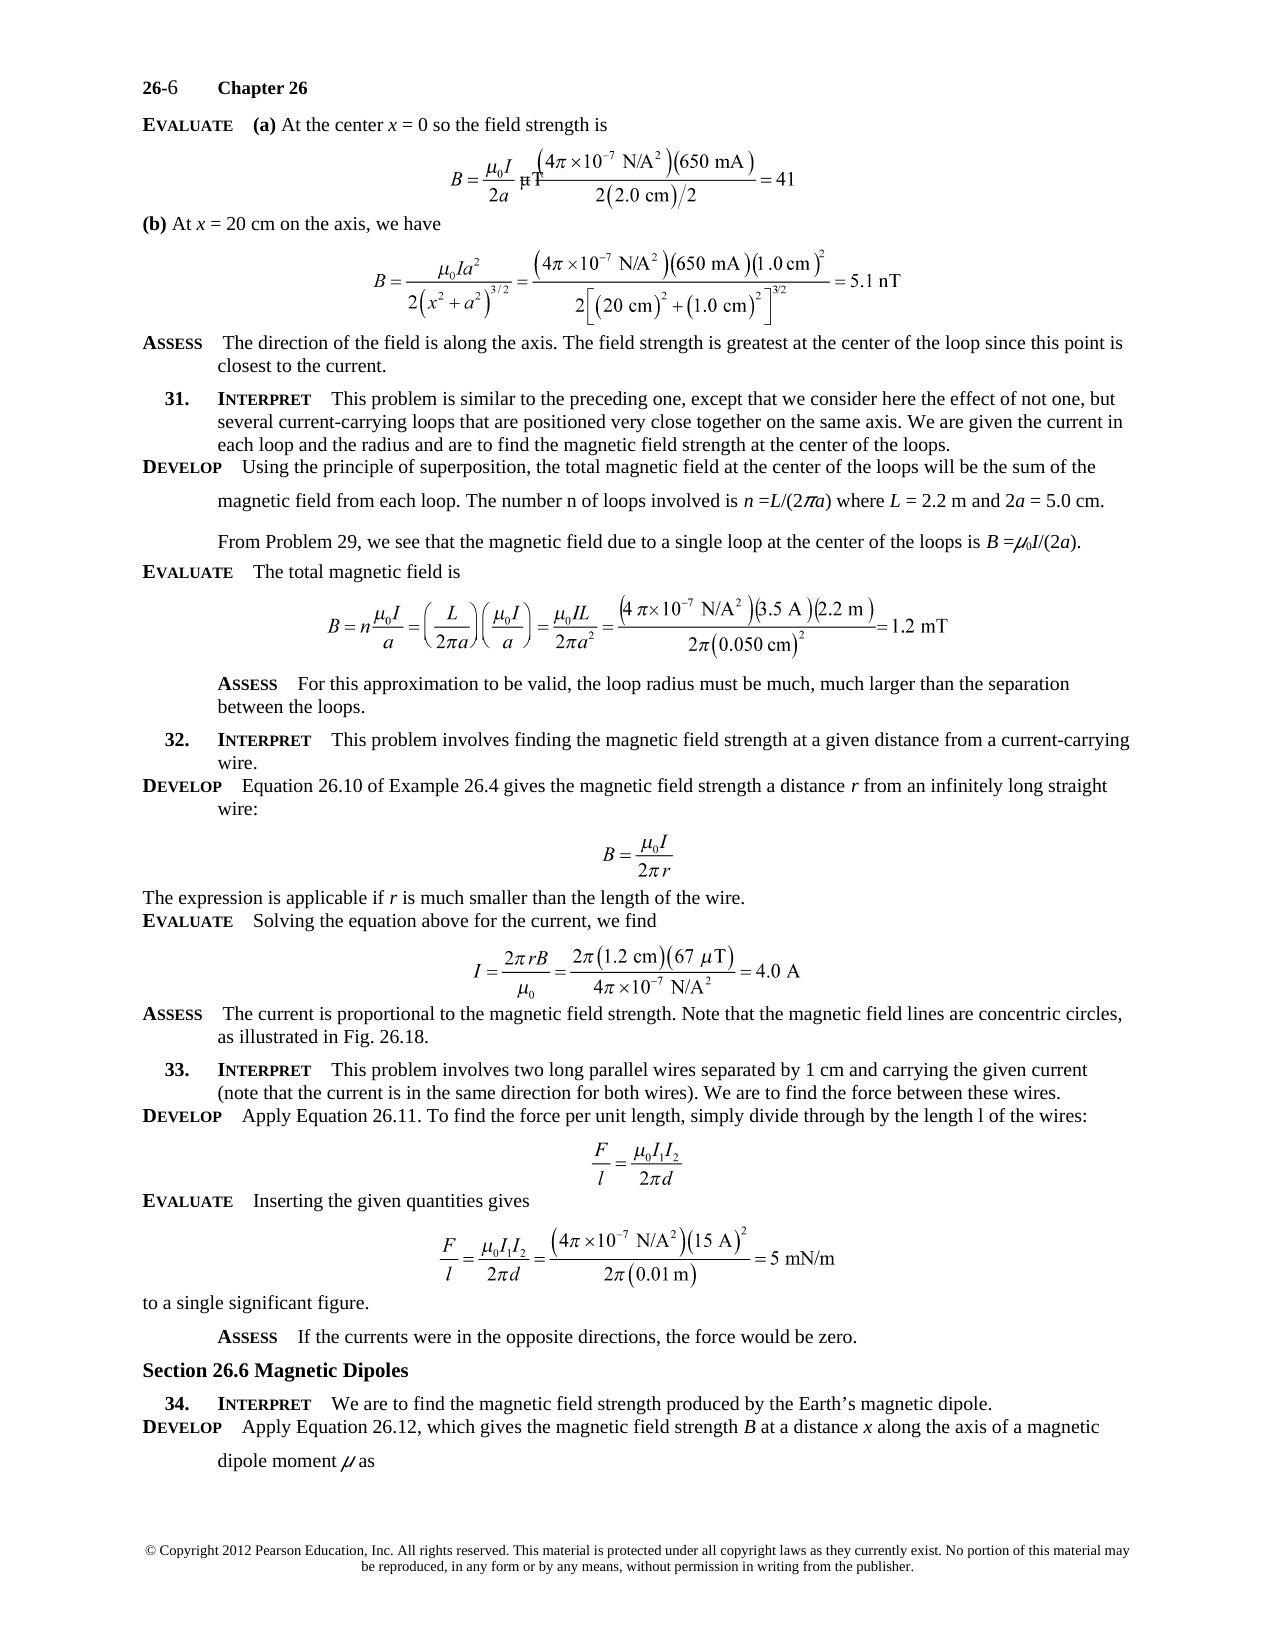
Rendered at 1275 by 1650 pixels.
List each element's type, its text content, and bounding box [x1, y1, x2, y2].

text Assess For this approximation to be valid, the loop radius must be much, much larger than the separation between the loops. [217, 672, 1132, 718]
picture [588, 1135, 687, 1190]
text to a single significant figure. [142, 1291, 1132, 1314]
text Develop Apply Equation 26.11. To find the force per unit length, simply divide through by the length l of the wires: [142, 1104, 1132, 1127]
text 32. Interpret This problem involves finding the magnetic field strength at a given distance from a current-carrying wire. [142, 728, 1132, 774]
text Develop Equation 26.10 of Example 26.4 gives the magnetic field strength a distance r from an infinitely long straight wire: [142, 774, 1132, 819]
text Evaluate The total magnetic field is [142, 559, 1132, 582]
picture [369, 243, 906, 331]
picture [598, 827, 677, 886]
text (b) At x = 20 cm on the axis, we have [142, 212, 1132, 235]
text 31. Interpret This problem is similar to the preceding one, except that we consider here the effect of not one, but several current-carrying loops that are positioned very close together on the same axis. We are given the current in each loop and the radius and are to find the magnetic field strength at the center of the loops. [142, 387, 1132, 456]
text 34. Interpret We are to find the magnetic field strength produced by the Earth’s magnetic dipole. [142, 1392, 1132, 1415]
picture [446, 143, 829, 213]
text Evaluate Inserting the given quantities gives [142, 1189, 1132, 1212]
picture [469, 940, 806, 1003]
text The expression is applicable if r is much smaller than the length of the wire. [142, 886, 1132, 909]
text 33. Interpret This problem involves two long parallel wires separated by 1 cm and carrying the given current (note that the current is in the same direction for both wires). We are to find the force between these wires. [142, 1058, 1132, 1104]
text Evaluate (a) At the center x = 0 so the field strength is [142, 112, 1132, 135]
text Evaluate Solving the equation above for the current, we find [142, 909, 1132, 932]
picture [323, 590, 953, 662]
text Assess If the currents were in the opposite directions, the force would be zero. [217, 1324, 1132, 1347]
text Develop Using the principle of superposition, the total magnetic field at the center of the loops will be the sum of the magnetic field from each loop. The number n of loops involved is n =L/(2πa) where L = 2.2 m and 2a = 5.0 cm. From Problem 29, we see that the magnetic field due to a single loop at the center of the loops is B =μ0I/(2a). [142, 456, 1132, 559]
text Assess The current is proportional to the magnetic field strength. Note that the magnetic field lines are concentric circles, as illustrated in Fig. 26.18. [142, 1002, 1132, 1048]
text Assess The direction of the field is along the axis. The field strength is greatest at the center of the loop since this point is closest to the current. [142, 331, 1132, 377]
text Section 26.6 Magnetic Dipoles [142, 1358, 1132, 1382]
picture [436, 1220, 839, 1292]
text Develop Apply Equation 26.12, which gives the magnetic field strength B at a distance x along the axis of a magnetic dipole moment μ as [142, 1415, 1132, 1478]
